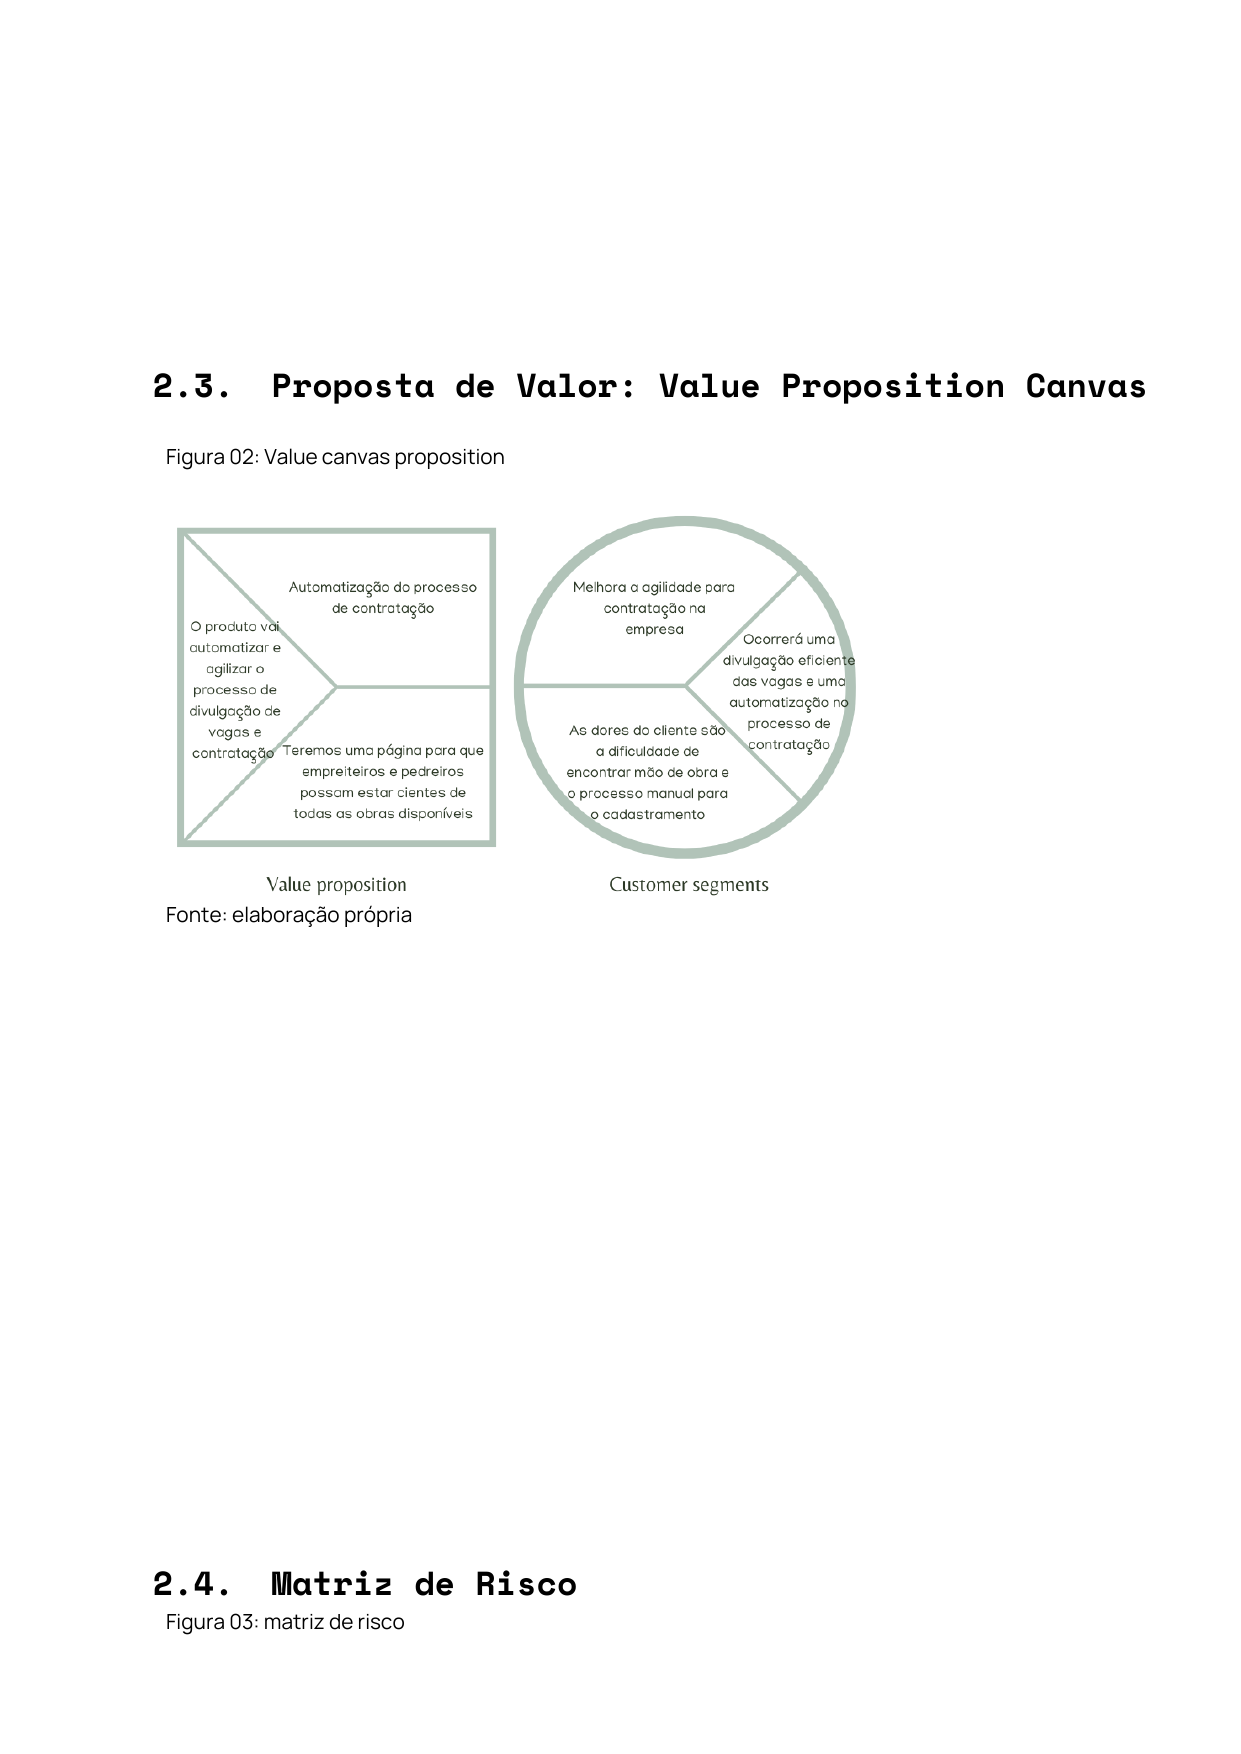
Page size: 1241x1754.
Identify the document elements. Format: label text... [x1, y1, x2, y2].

picture [165, 507, 866, 897]
subtitle Matriz de Risco [234, 1558, 1165, 1607]
text Fonte: elaboração própria [166, 901, 1170, 929]
text Figura 02: Value canvas proposition [121, 442, 1165, 471]
text Figura 03: matriz de risco [166, 1607, 1165, 1636]
subtitle Proposta de Valor: Value Proposition Canvas [234, 360, 1165, 409]
